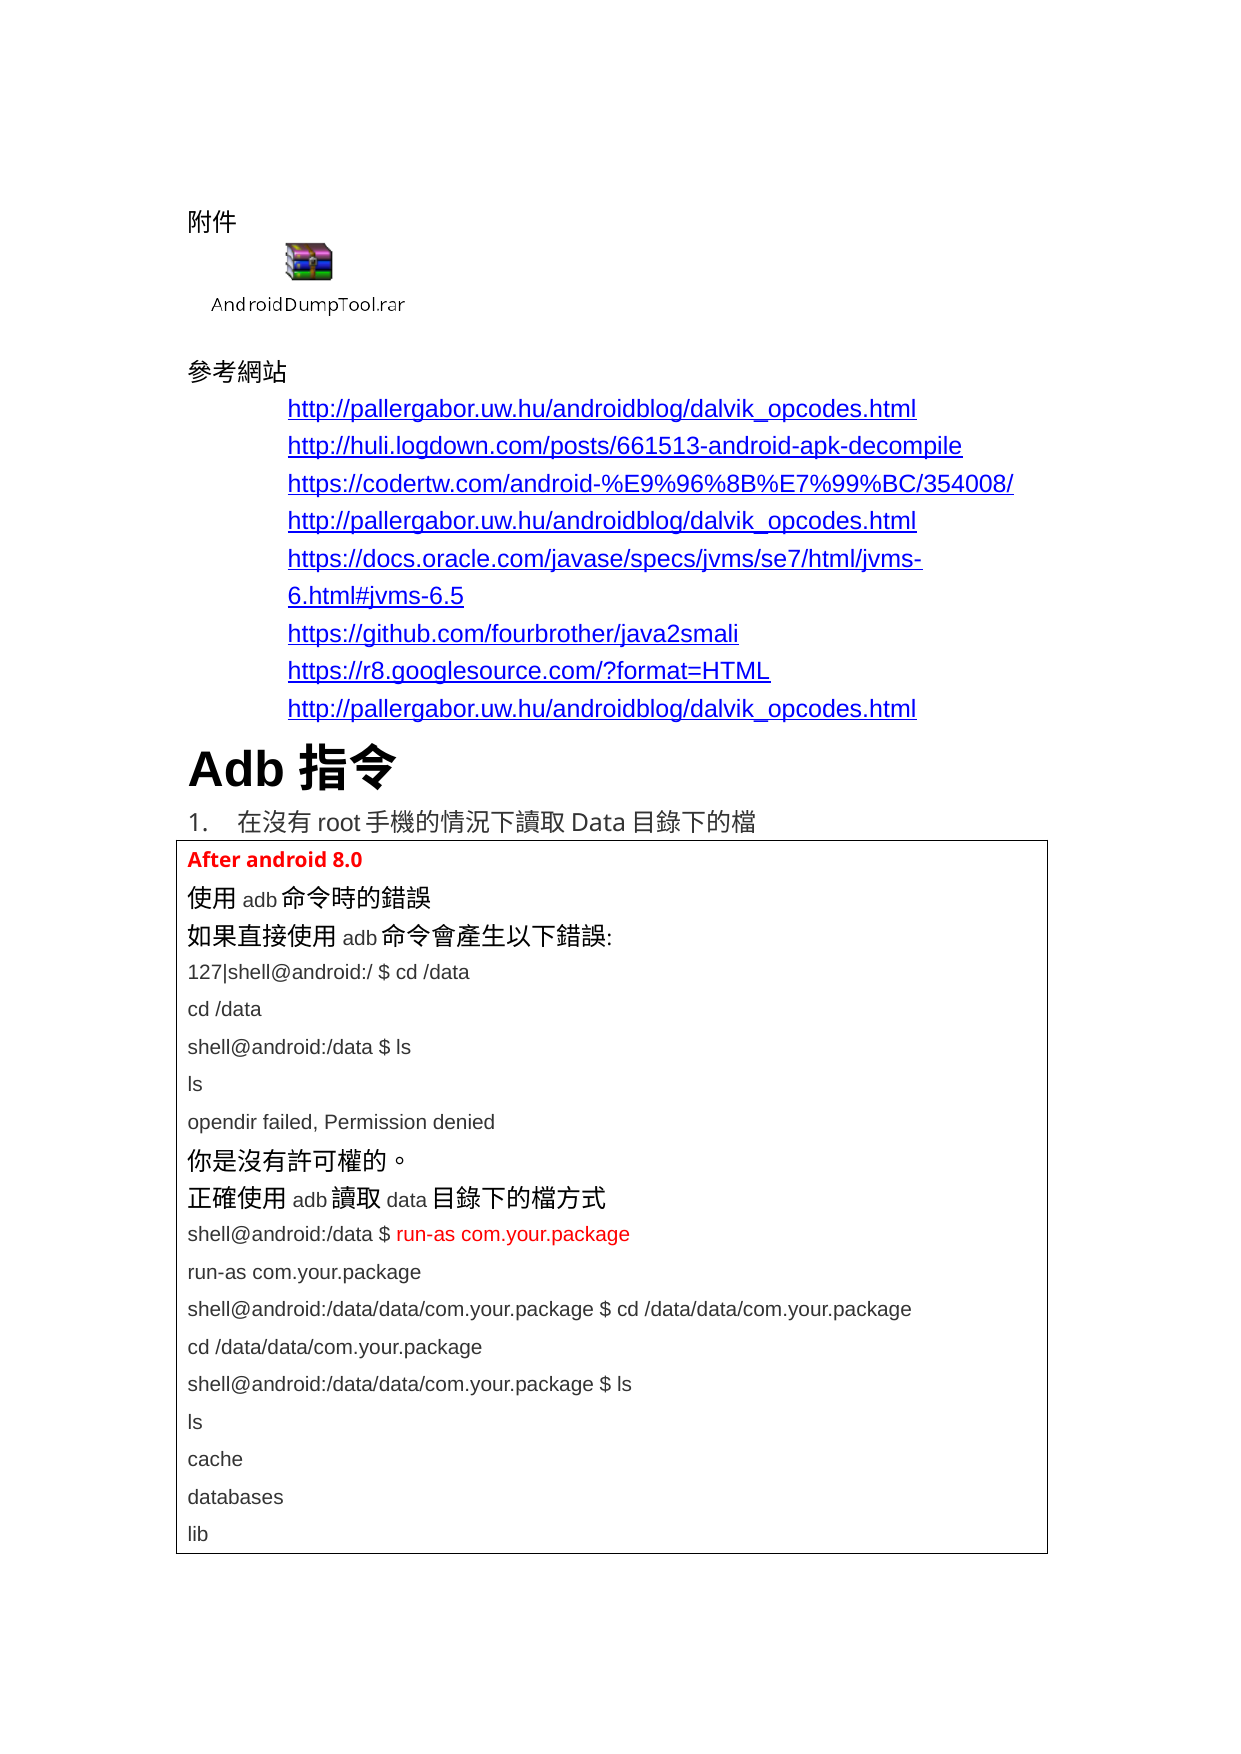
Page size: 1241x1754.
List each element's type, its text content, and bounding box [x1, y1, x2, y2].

list http://pallergabor.uw.hu/androidblog/dalvik_opcodes.html [287, 689, 1053, 727]
list https://docs.oracle.com/javase/specs/jvms/se7/html/jvms-6.html#jvms-6.5 [287, 539, 1053, 614]
subtitle Adb 指令 [187, 727, 1053, 802]
list https://r8.googlesource.com/?format=HTML [287, 652, 1053, 689]
text 附件 [187, 202, 1053, 239]
list https://github.com/fourbrother/java2smali [287, 614, 1053, 652]
list 在沒有root手機的情況下讀取Data目錄下的檔 [187, 802, 1053, 839]
list http://pallergabor.uw.hu/androidblog/dalvik_opcodes.html [287, 389, 1053, 427]
text 參考網站 [187, 352, 1053, 389]
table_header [177, 841, 1047, 1553]
list http://huli.logdown.com/posts/661513-android-apk-decompile [287, 427, 1053, 464]
list https://codertw.com/android-%E9%96%8B%E7%99%BC/354008/ [287, 464, 1053, 502]
list http://pallergabor.uw.hu/androidblog/dalvik_opcodes.html [287, 502, 1053, 539]
